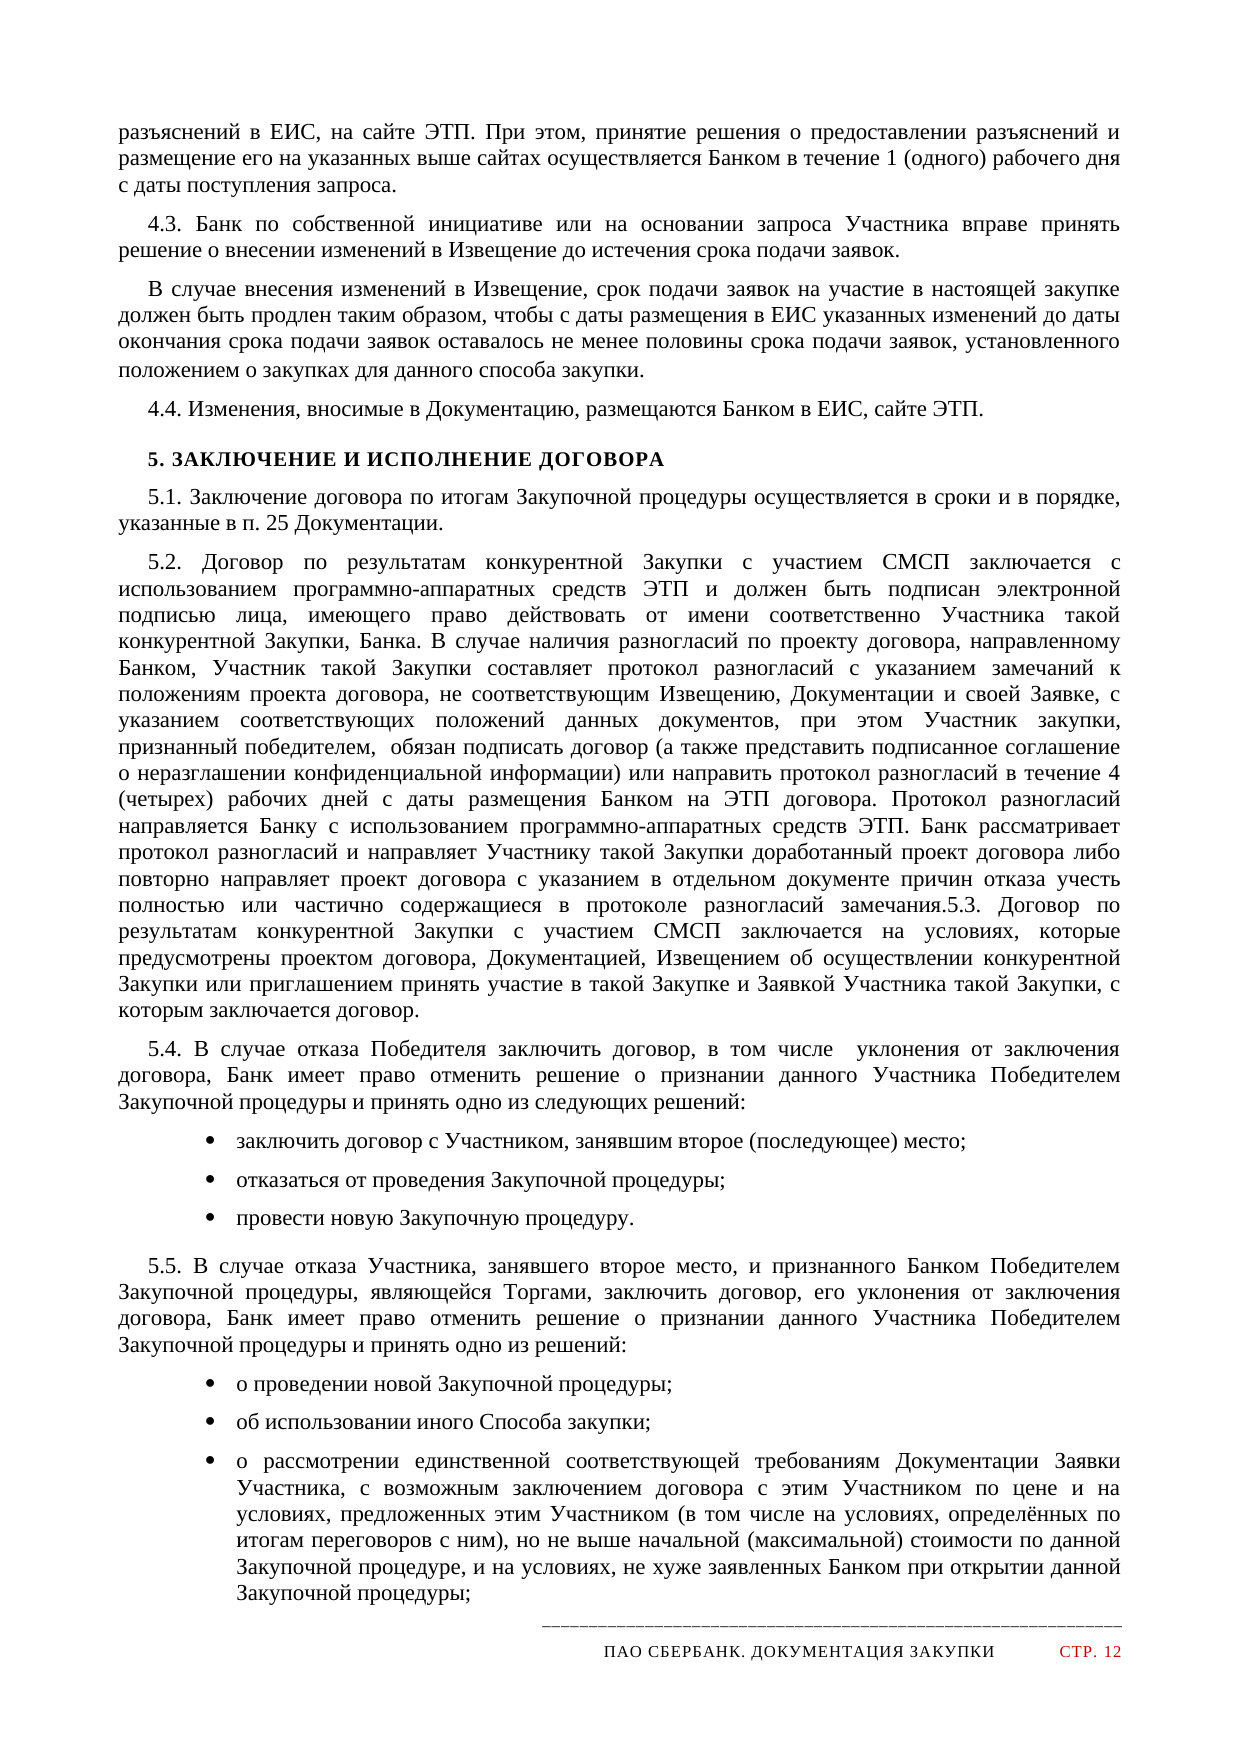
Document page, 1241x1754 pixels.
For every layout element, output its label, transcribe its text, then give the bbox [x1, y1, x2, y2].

text 5. ЗАКЛЮЧЕНИЕ И ИСПОЛНЕНИЕ ДОГОВОРА [118, 447, 1122, 471]
list об использовании иного Способа закупки; [206, 1408, 1122, 1435]
text 5.2. Договор по результатам конкурентной Закупки с участием СМСП заключается с использованием программно-аппаратных средств ЭТП и должен быть подписан электронной подписью лица, имеющего право действовать от имени соответственно Участника такой конкурентной Закупки, Банка. В случае наличия разногласий по проекту договора, направленному Банком, Участник такой Закупки составляет протокол разногласий с указанием замечаний к положениям проекта договора, не соответствующим Извещению, Документации и своей Заявке, с указанием соответствующих положений данных документов, при этом Участник закупки, признанный победителем, обязан подписать договор (а также представить подписанное соглашение о неразглашении конфиденциальной информации) или направить протокол разногласий в течение 4 (четырех) рабочих дней с даты размещения Банком на ЭТП договора. Протокол разногласий направляется Банку с использованием программно-аппаратных средств ЭТП. Банк рассматривает протокол разногласий и направляет Участнику такой Закупки доработанный проект договора либо повторно направляет проект договора с указанием в отдельном документе причин отказа учесть полностью или частично содержащиеся в протоколе разногласий замечания.5.3. Договор по результатам конкурентной Закупки с участием СМСП заключается на условиях, которые предусмотрены проектом договора, Документацией, Извещением об осуществлении конкурентной Закупки или приглашением принять участие в такой Закупке и Заявкой Участника такой Закупки, с которым заключается договор. [118, 548, 1122, 1023]
list отказаться от проведения Закупочной процедуры; [206, 1166, 1122, 1192]
list заключить договор с Участником, занявшим второе (последующее) место; [206, 1127, 1122, 1153]
text 4.3. Банк по собственной инициативе или на основании запроса Участника вправе принять решение о внесении изменений в Извещение до истечения срока подачи заявок. [118, 210, 1122, 262]
text 5.5. В случае отказа Участника, занявшего второе место, и признанного Банком Победителем Закупочной процедуры, являющейся Торгами, заключить договор, его уклонения от заключения договора, Банк имеет право отменить решение о признании данного Участника Победителем Закупочной процедуры и принять одно из решений: [118, 1252, 1122, 1357]
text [118, 118, 1122, 197]
list о проведении новой Закупочной процедуры; [206, 1369, 1122, 1396]
text 5.4. В случае отказа Победителя заключить договор, в том числе уклонения от заключения договора, Банк имеет право отменить решение о признании данного Участника Победителем Закупочной процедуры и принять одно из следующих решений: [118, 1035, 1122, 1114]
list о рассмотрении единственной соответствующей требованиям Документации Заявки Участника, с возможным заключением договора с этим Участником по цене и на условиях, предложенных этим Участником (в том числе на условиях, определённых по итогам переговоров с ним), но не выше начальной (максимальной) стоимости по данной Закупочной процедуре, и на условиях, не хуже заявленных Банком при открытии данной Закупочной процедуры; [206, 1447, 1122, 1605]
text 5.1. Заключение договора по итогам Закупочной процедуры осуществляется в сроки и в порядке, указанные в п. 25 Документации. [118, 483, 1122, 536]
text 4.4. Изменения, вносимые в Документацию, размещаются Банком в ЕИС, сайте ЭТП. [118, 395, 1122, 422]
list провести новую Закупочную процедуру. [206, 1204, 1122, 1231]
text В случае внесения изменений в Извещение, срок подачи заявок на участие в настоящей закупке должен быть продлен таким образом, чтобы с даты размещения в ЕИС указанных изменений до даты окончания срока подачи заявок оставалось не менее половины срока подачи заявок, установленного положением о закупках для данного способа закупки. [118, 275, 1122, 383]
